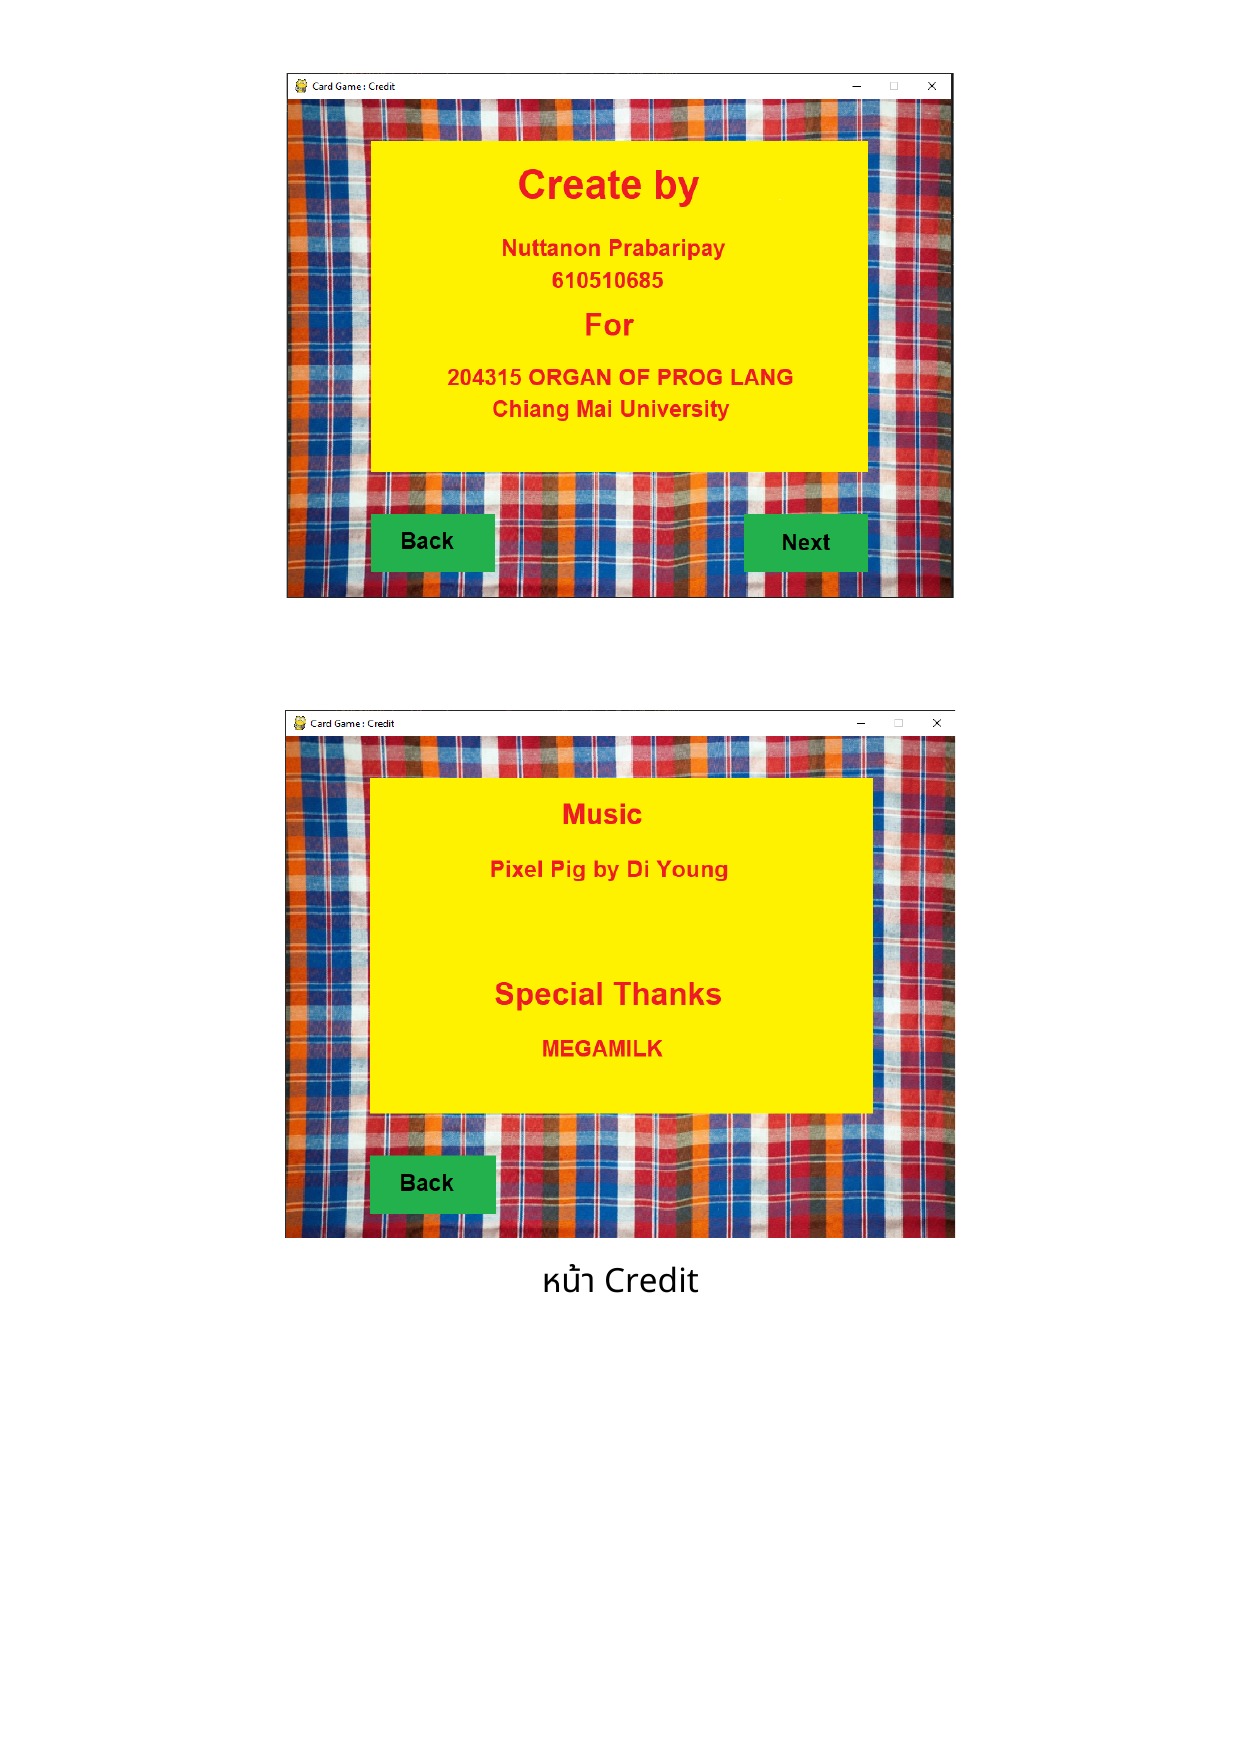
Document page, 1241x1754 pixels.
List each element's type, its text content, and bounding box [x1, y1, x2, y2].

text หน้า Credit [150, 1256, 1090, 1307]
picture [285, 710, 956, 1238]
picture [286, 73, 954, 598]
